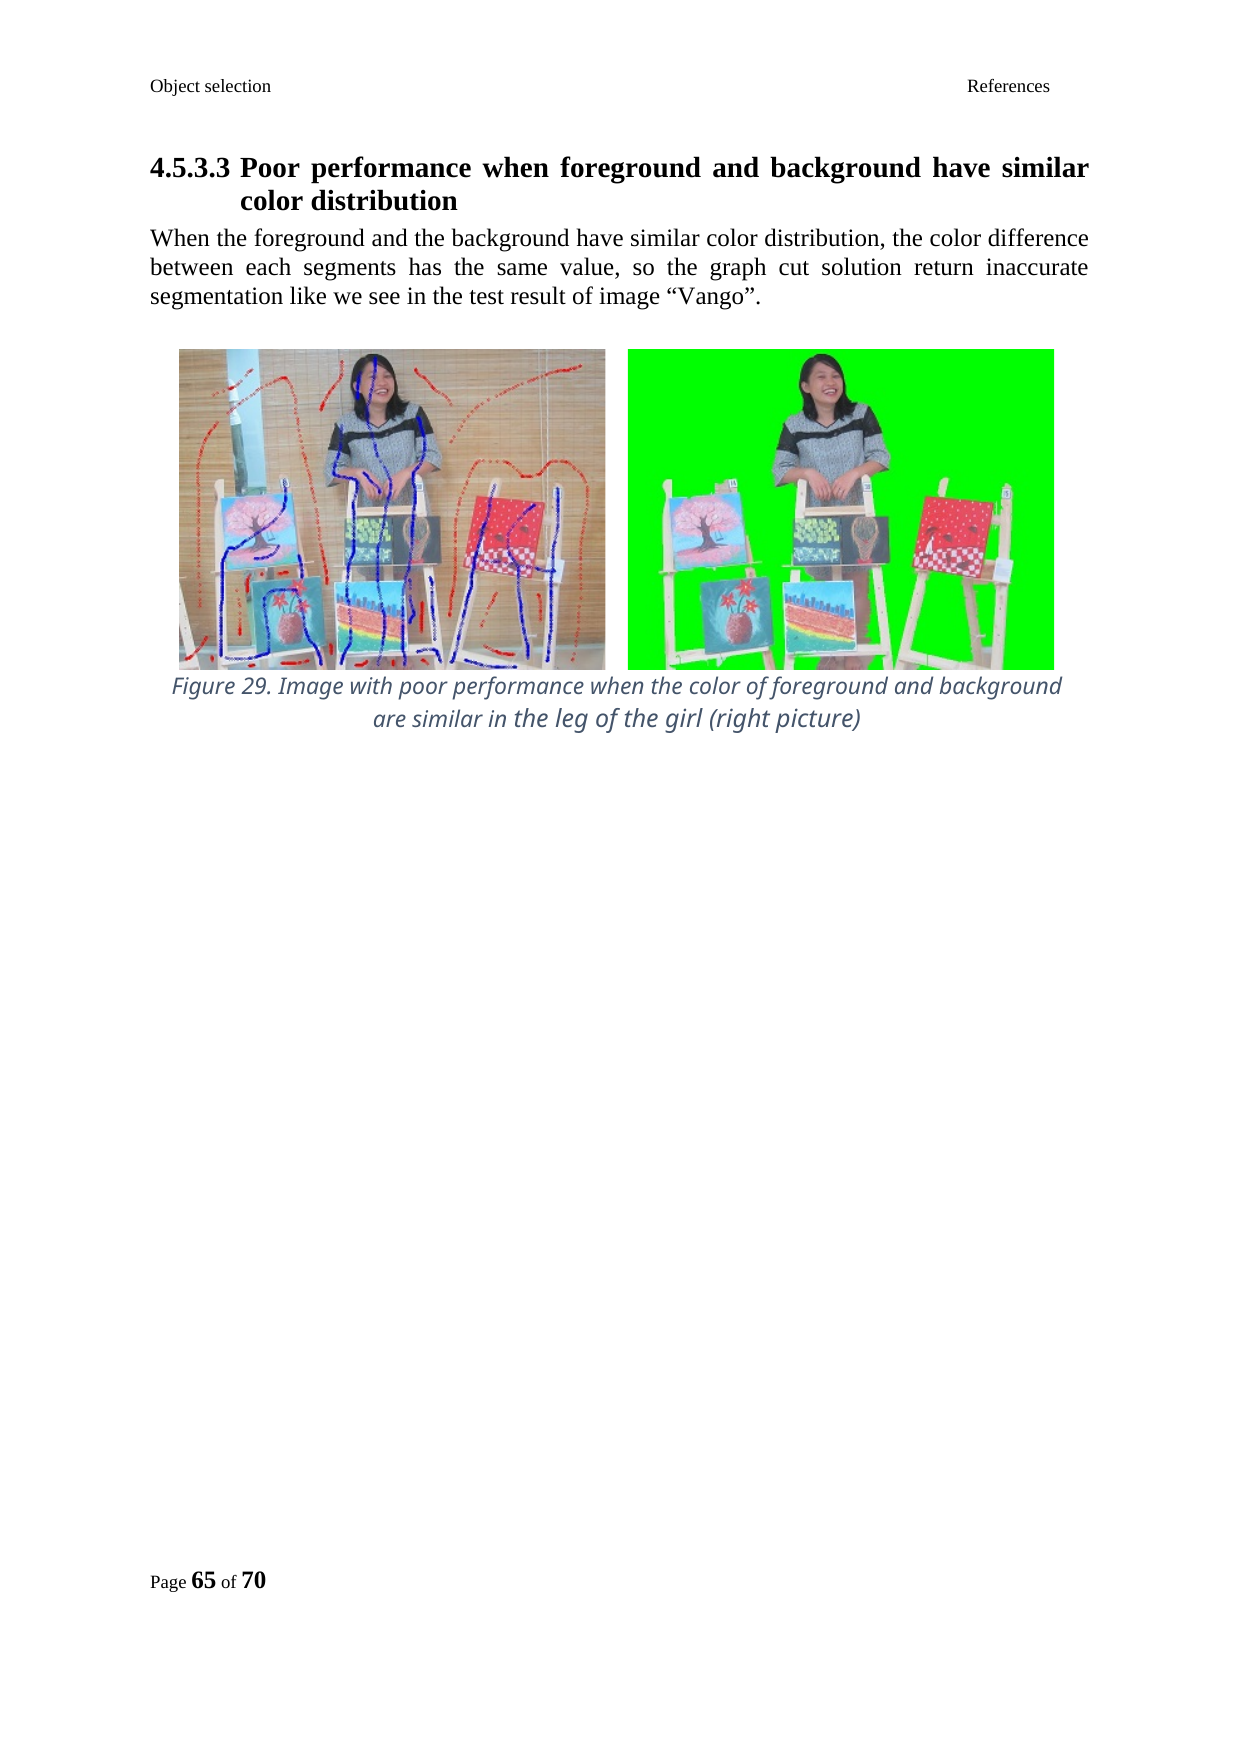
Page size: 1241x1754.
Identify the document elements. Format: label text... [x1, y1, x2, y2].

picture [179, 349, 606, 670]
text When the foreground and the background have similar color distribution, the color difference between each segments has the same value, so the graph cut solution return inaccurate segmentation like we see in the test result of image “Vango”. [150, 223, 1090, 309]
picture [627, 349, 1055, 670]
subtitle Poor performance when foreground and background have similar color distribution [150, 150, 1090, 217]
